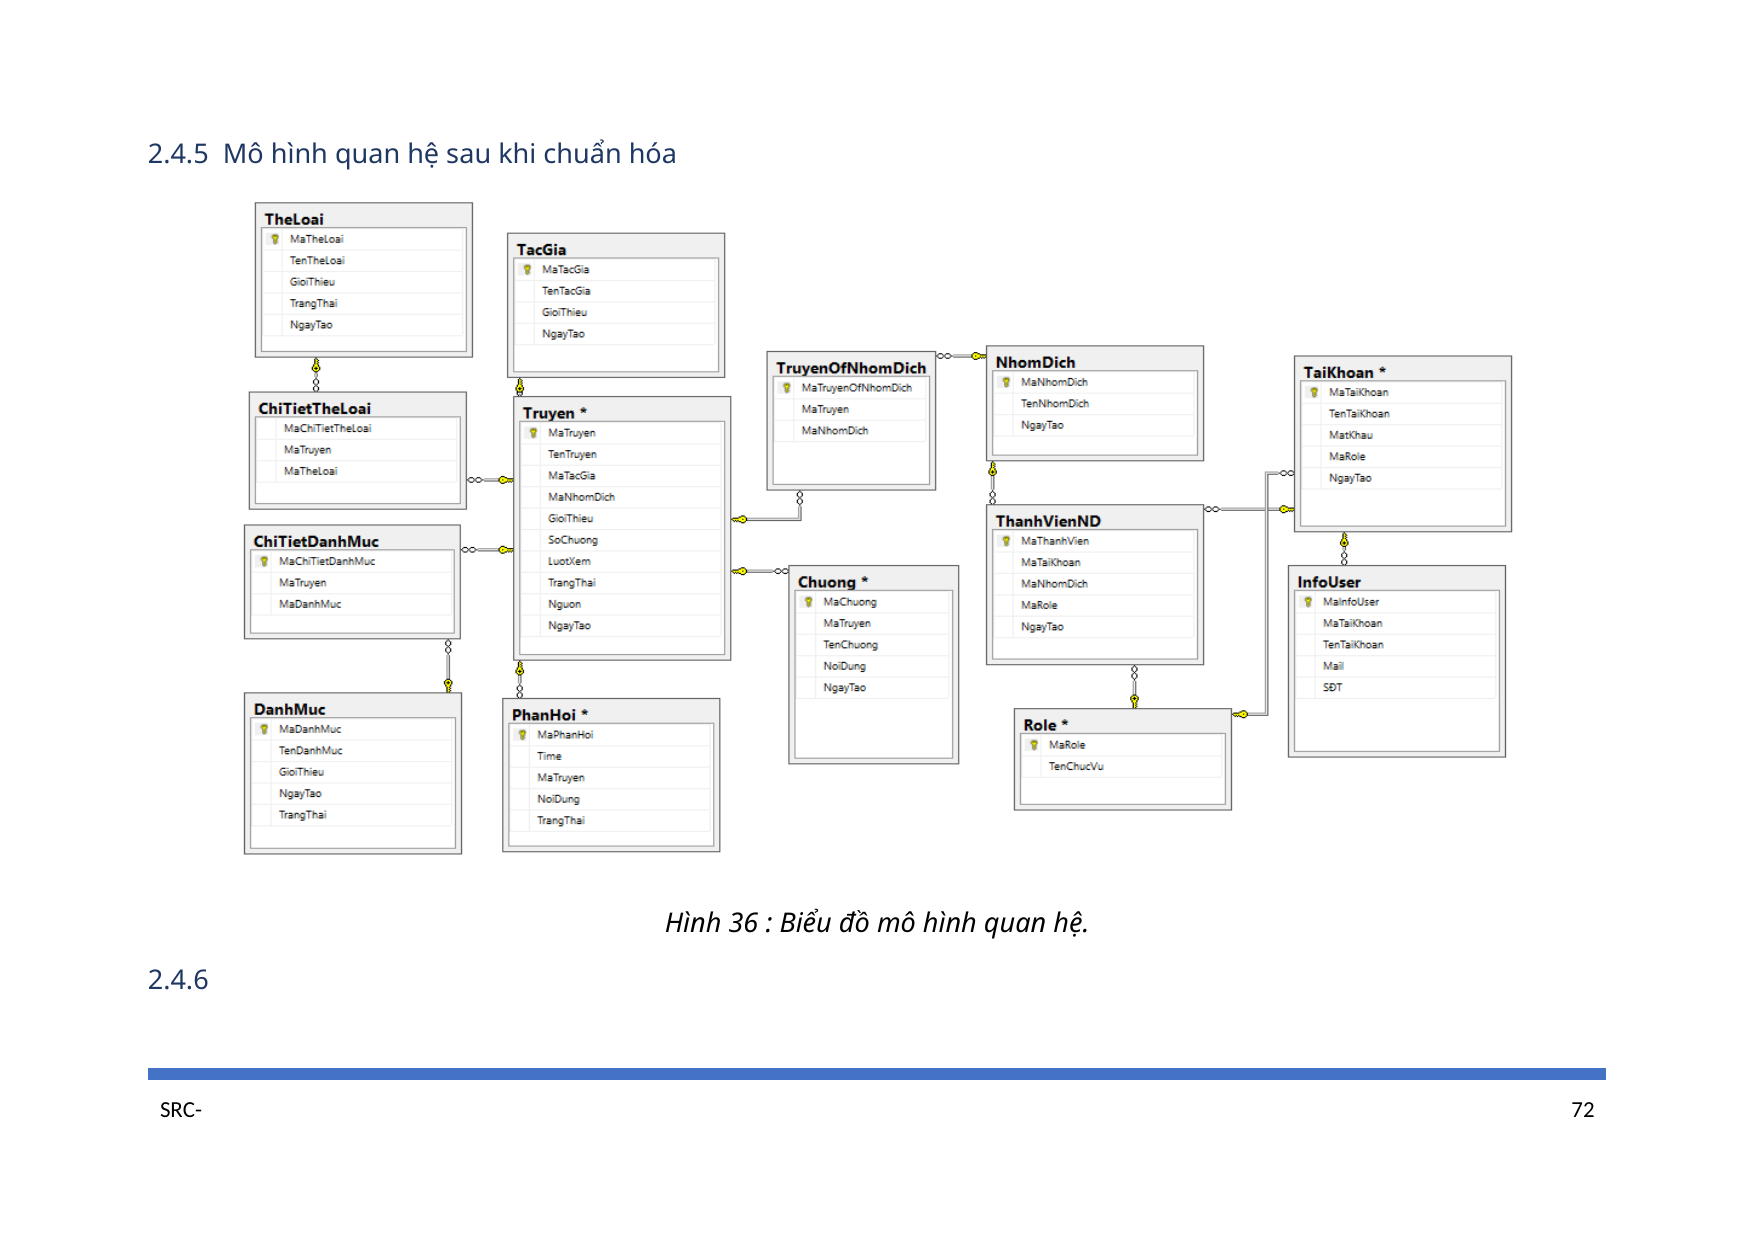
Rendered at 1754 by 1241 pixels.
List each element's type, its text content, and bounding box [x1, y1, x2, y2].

text Hình 36 : Biểu đồ mô hình quan hệ. [148, 904, 1606, 941]
picture [147, 173, 1602, 885]
subtitle Mô hình quan hệ sau khi chuẩn hóa [148, 134, 1606, 171]
